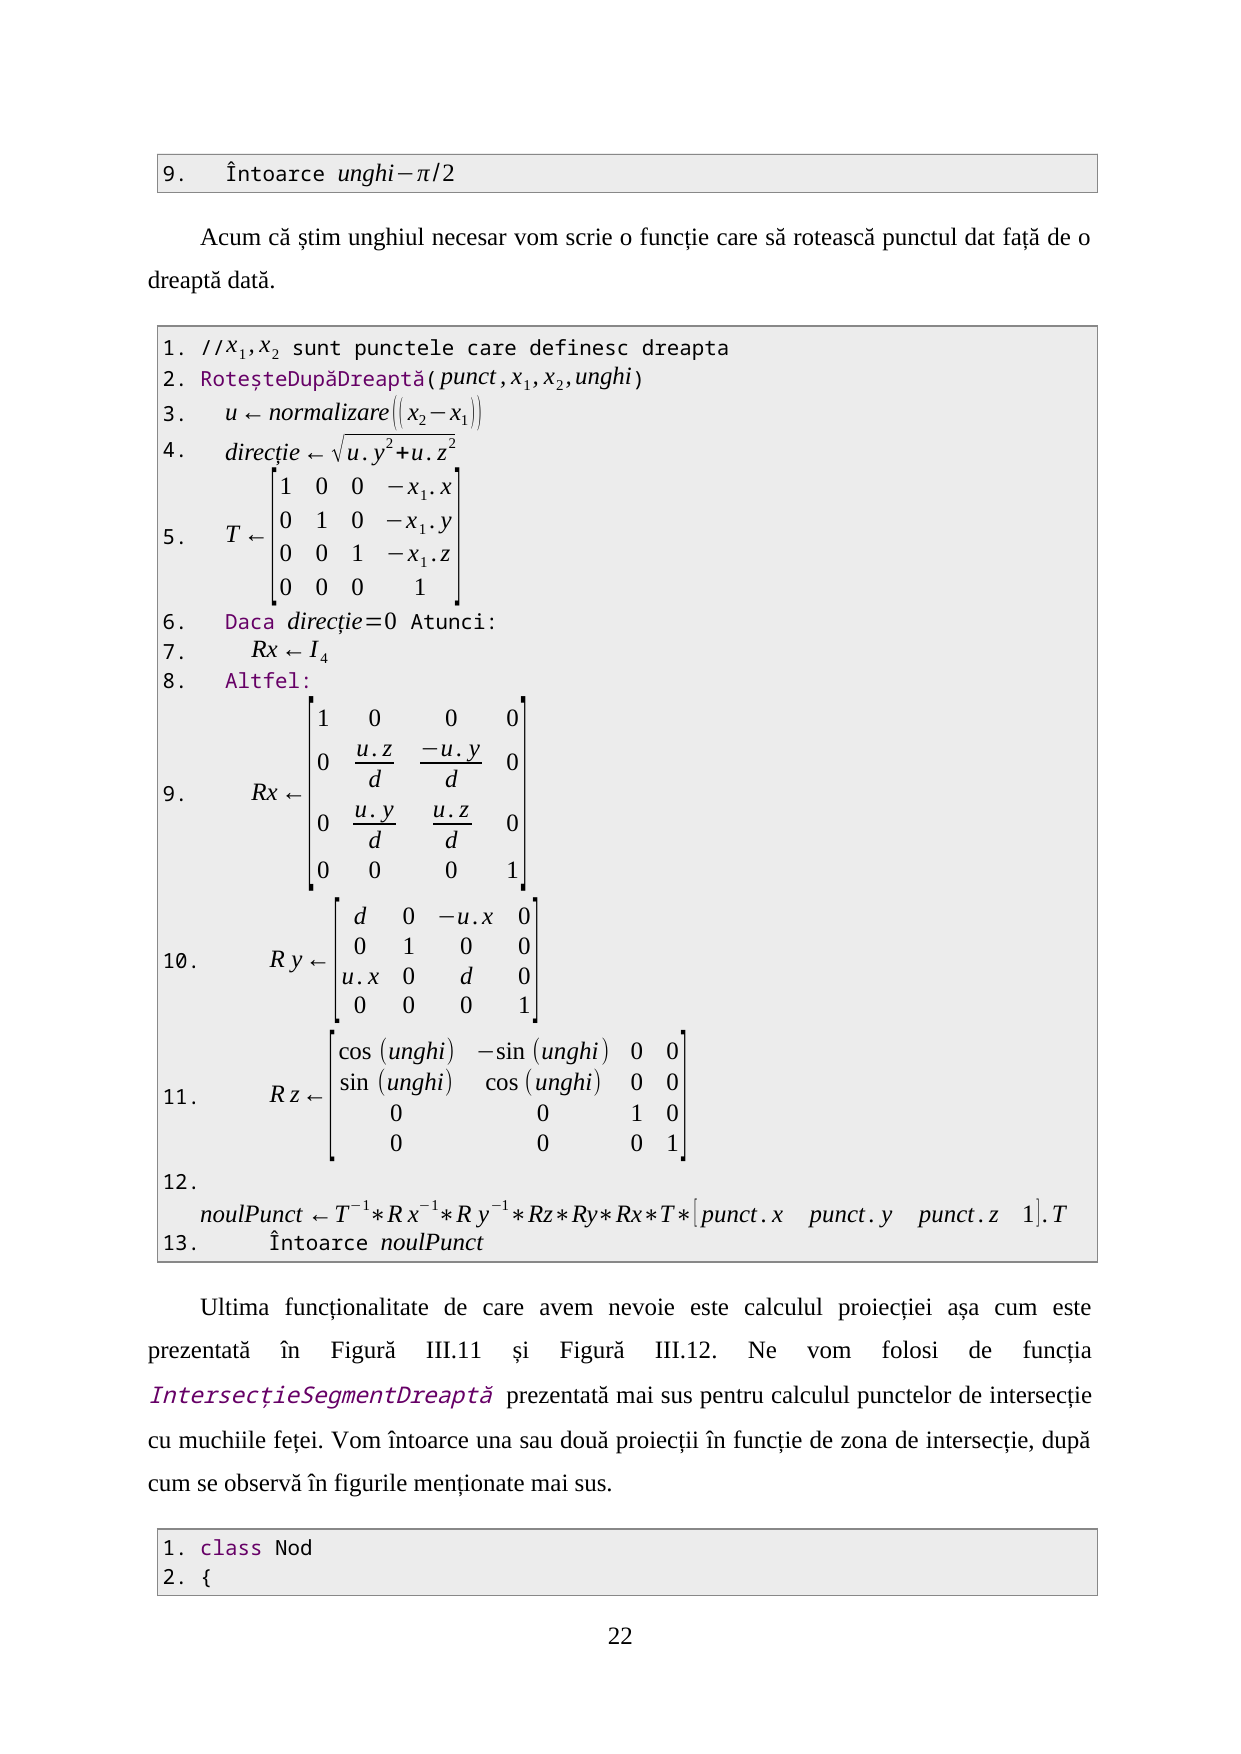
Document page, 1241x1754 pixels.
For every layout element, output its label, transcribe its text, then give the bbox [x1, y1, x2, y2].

list class Nod [158, 1530, 1097, 1556]
list Întoarce [158, 155, 1097, 192]
list { [158, 1556, 1097, 1595]
list Altfel: [158, 661, 1097, 689]
text Acum că știm unghiul necesar vom scrie o funcție care să rotească punctul dat față de o dreaptă dată. [148, 222, 1092, 294]
list RoteșteDupăDreaptă() [158, 357, 1097, 388]
list // sunt punctele care definesc dreapta [158, 327, 1097, 357]
list Daca Atunci: [158, 601, 1097, 629]
list Întoarce [158, 1223, 1097, 1261]
